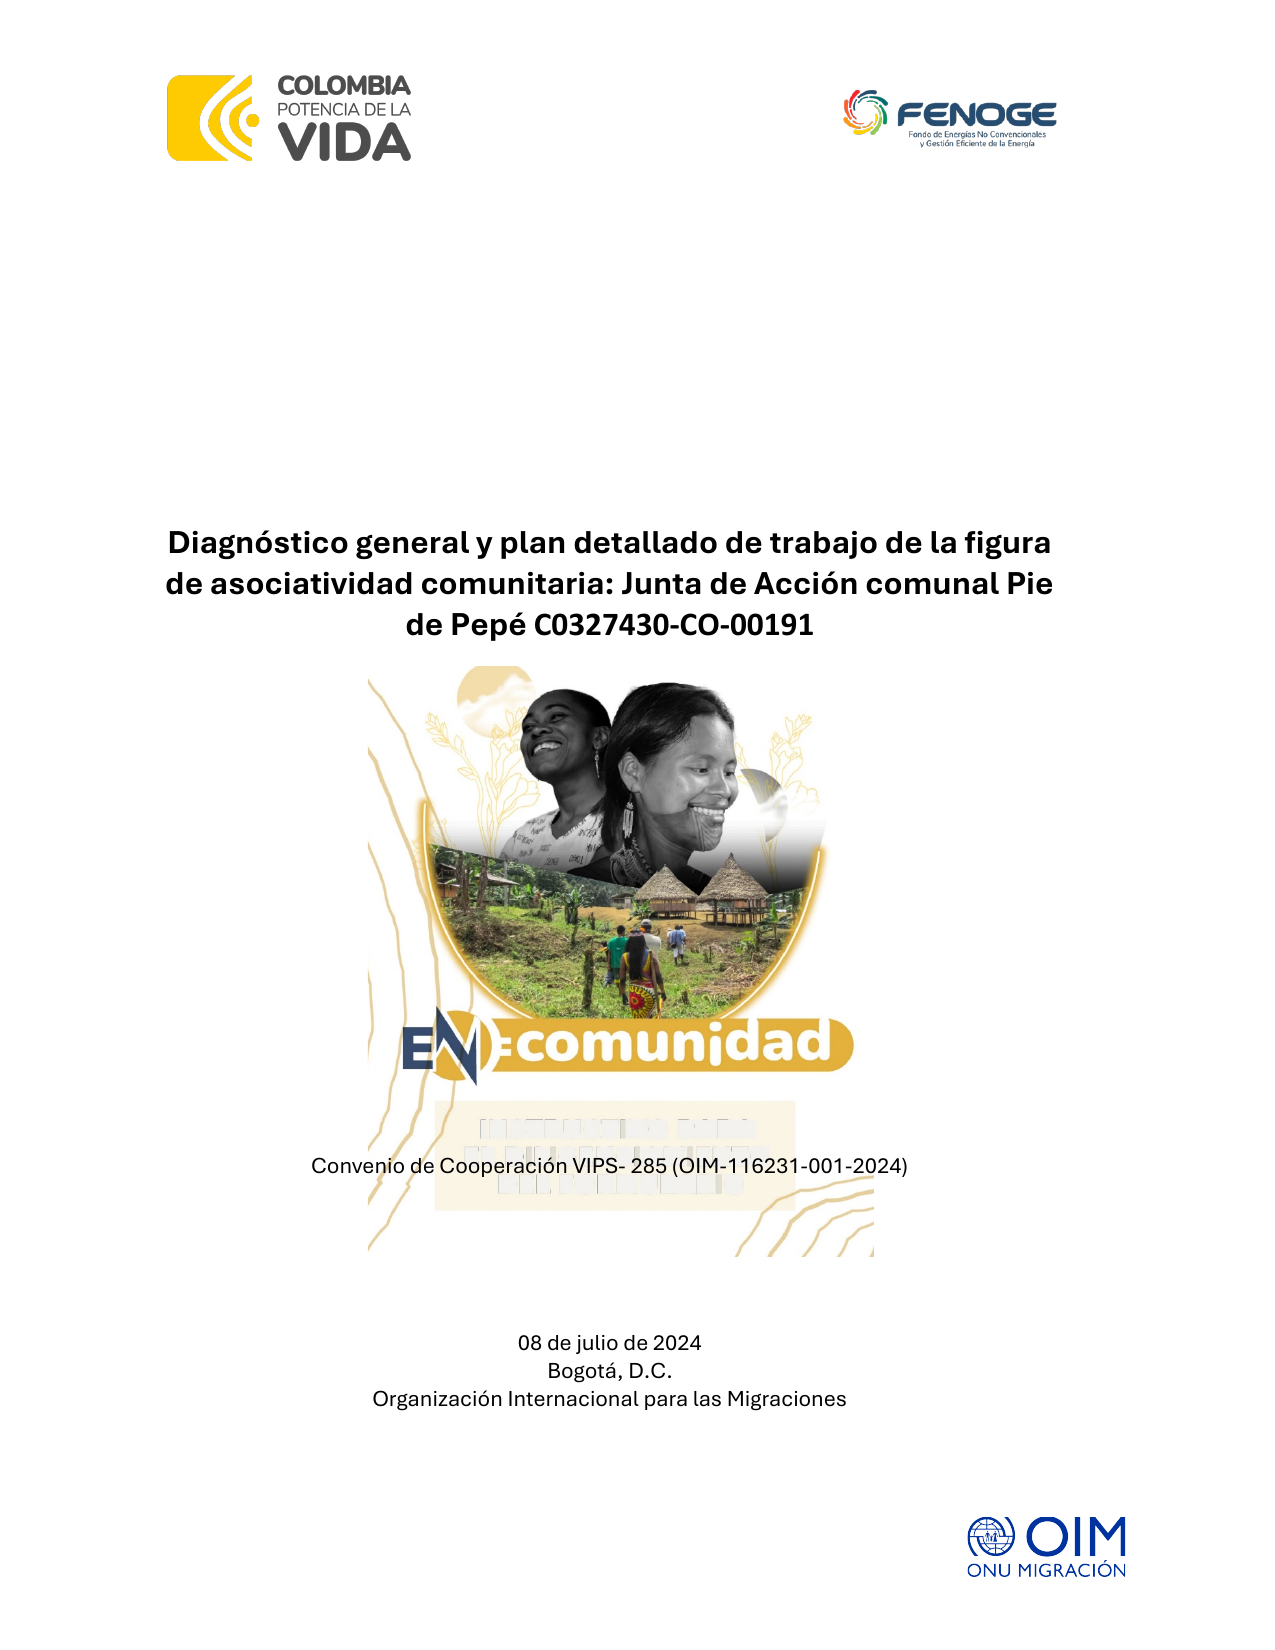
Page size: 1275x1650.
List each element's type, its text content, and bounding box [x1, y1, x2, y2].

picture [842, 88, 1059, 148]
table_cell Convenio de Cooperación VIPS- 285 (OIM-116231-001-2024) [150, 1004, 1069, 1329]
table_header Diagnóstico general y plan detallado de trabajo de la figura de asociatividad comunitaria: Junta de Acción comunal Pie de Pepé C0327430-CO-00191 [150, 473, 1069, 1004]
picture [161, 73, 417, 163]
table_cell 08 de julio de 2024 Bogotá, D.C. Organización Internacional para las Migraciones [150, 1329, 1069, 1413]
picture [967, 1517, 1125, 1577]
